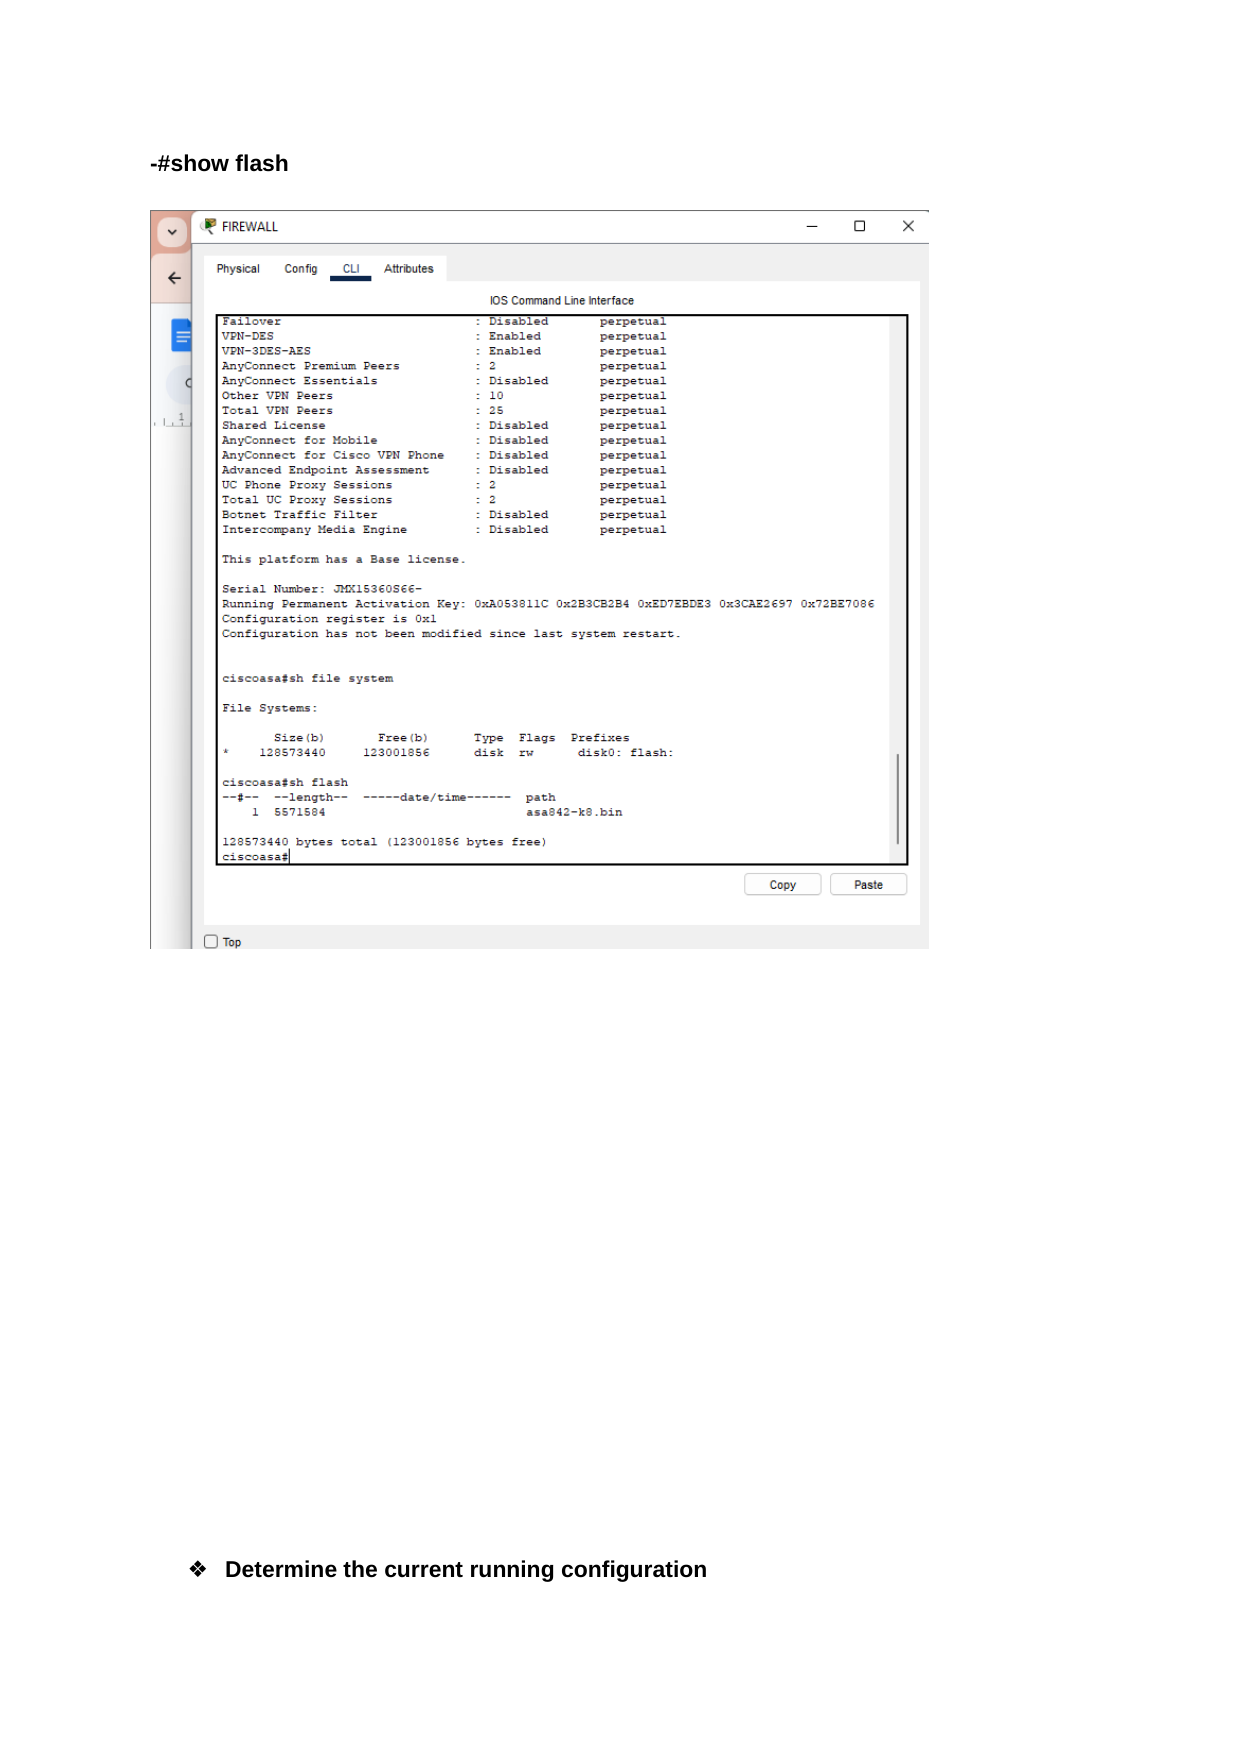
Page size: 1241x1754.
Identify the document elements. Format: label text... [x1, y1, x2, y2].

picture [150, 210, 929, 949]
text -#show flash [150, 150, 1090, 176]
list Determine the current running configuration [187, 1556, 1090, 1583]
